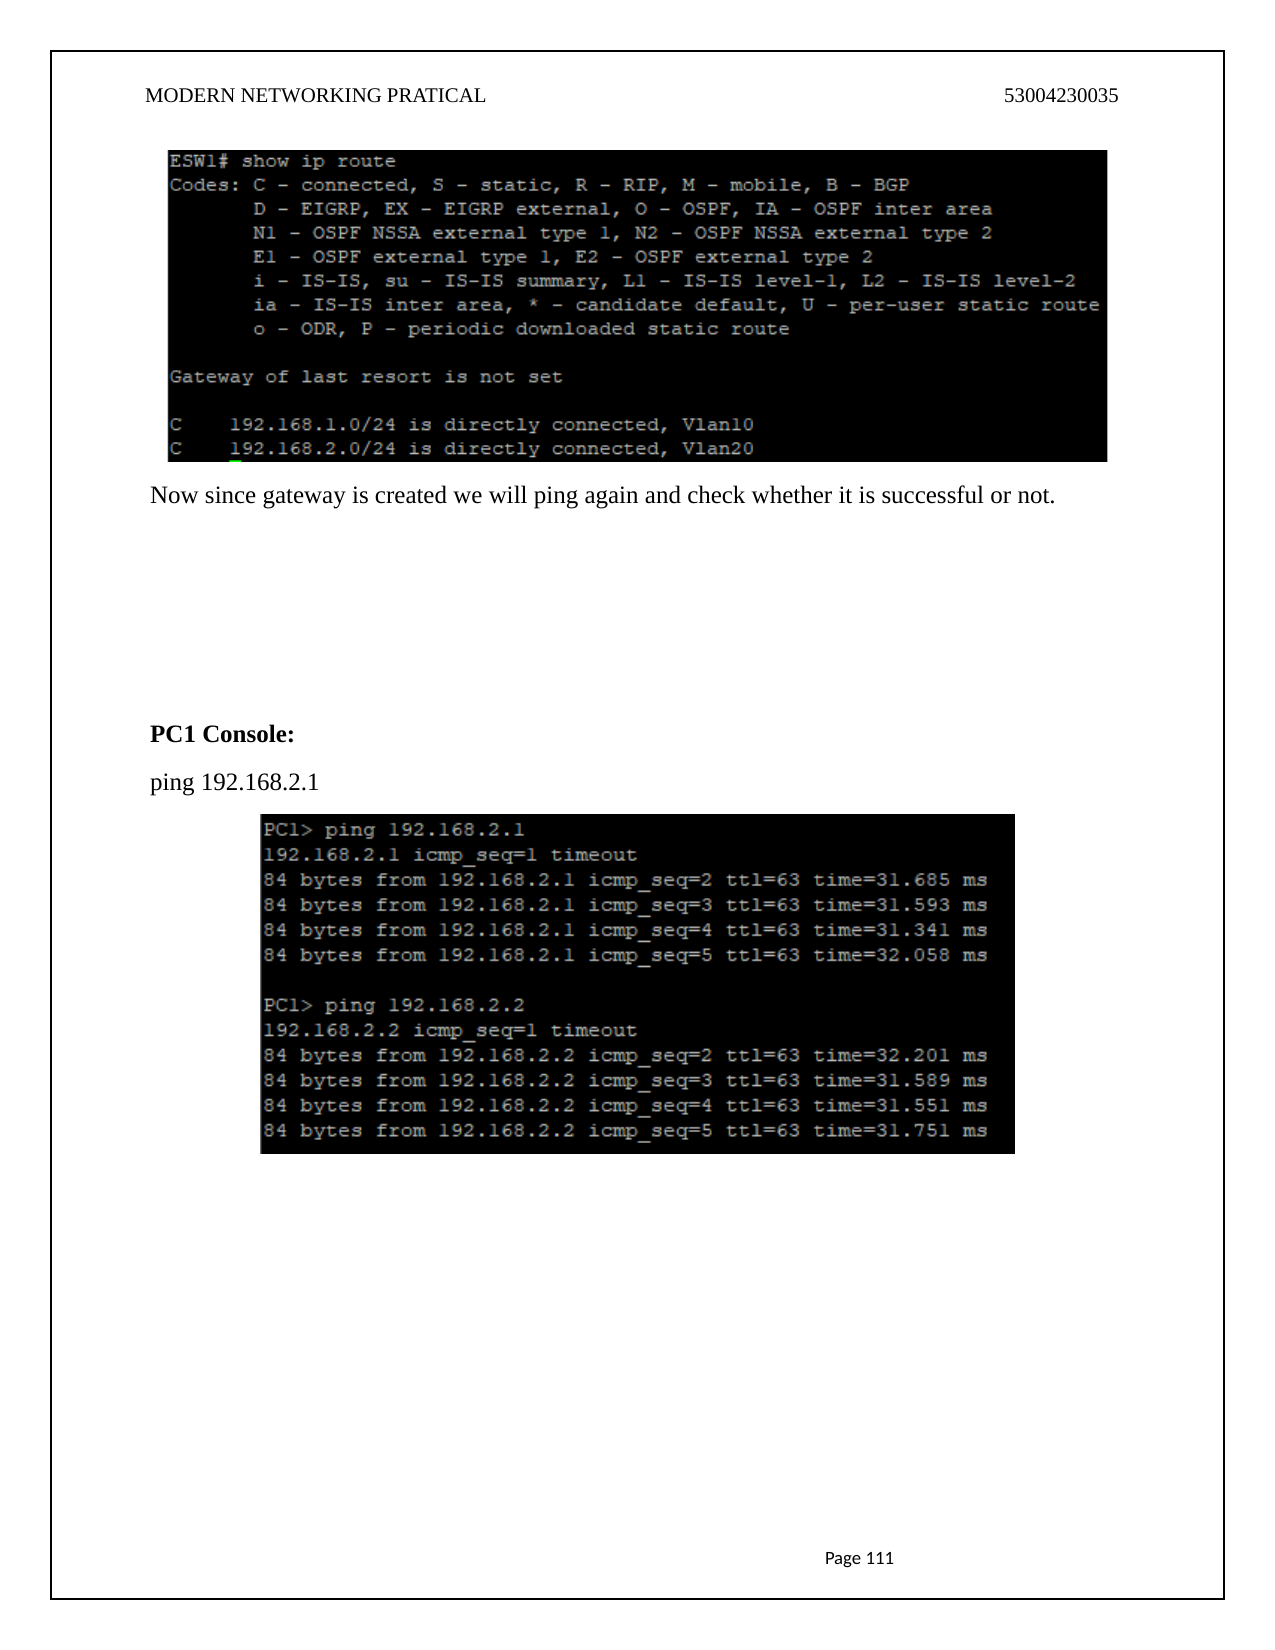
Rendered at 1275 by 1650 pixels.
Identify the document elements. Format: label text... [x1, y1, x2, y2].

text ping 192.168.2.1 [150, 767, 1125, 795]
text Now since gateway is created we will ping again and check whether it is successful or not. [150, 480, 1125, 509]
picture [260, 814, 1015, 1154]
picture [167, 150, 1108, 462]
text PC1 Console: [150, 719, 1125, 748]
